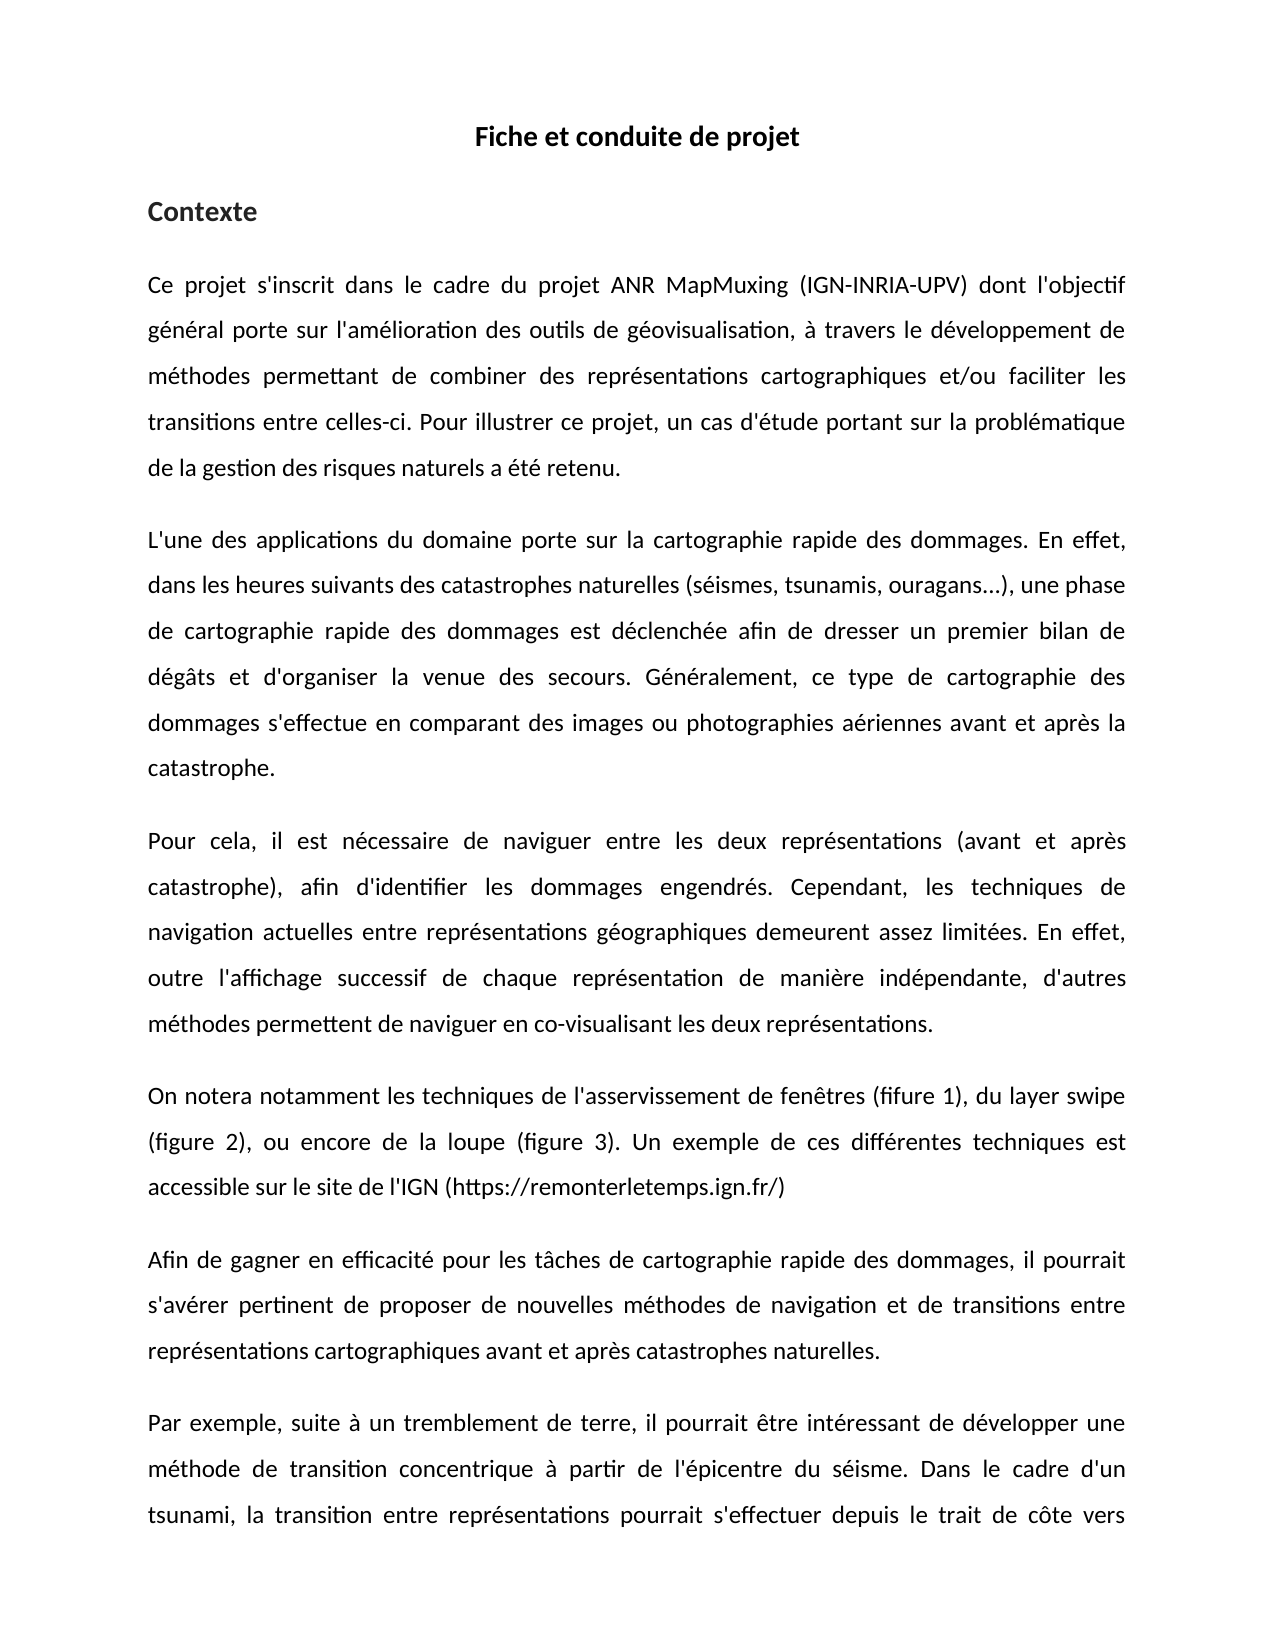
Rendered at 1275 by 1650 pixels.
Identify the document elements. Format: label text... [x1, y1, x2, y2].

text Afin de gagner en efficacité pour les tâches de cartographie rapide des dommages, il pourrait s'avérer pertinent de proposer de nouvelles méthodes de navigation et de transitions entre représentations cartographiques avant et après catastrophes naturelles. [148, 1244, 1127, 1366]
text L'une des applications du domaine porte sur la cartographie rapide des dommages. En effet, dans les heures suivants des catastrophes naturelles (séismes, tsunamis, ouragans...), une phase de cartographie rapide des dommages est déclenchée afin de dresser un premier bilan de dégâts et d'organiser la venue des secours. Généralement, ce type de cartographie des dommages s'effectue en comparant des images ou photographies aériennes avant et après la catastrophe. [148, 524, 1127, 783]
text Ce projet s'inscrit dans le cadre du projet ANR MapMuxing (IGN-INRIA-UPV) dont l'objectif général porte sur l'amélioration des outils de géovisualisation, à travers le développement de méthodes permettant de combiner des représentations cartographiques et/ou faciliter les transitions entre celles-ci. Pour illustrer ce projet, un cas d'étude portant sur la problématique de la gestion des risques naturels a été retenu. [148, 269, 1127, 482]
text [148, 1408, 1127, 1529]
text Contexte [148, 193, 1127, 229]
text On notera notamment les techniques de l'asservissement de fenêtres (fifure 1), du layer swipe (figure 2), ou encore de la loupe (figure 3). Un exemple de ces différentes techniques est accessible sur le site de l'IGN (https://remonterletemps.ign.fr/) [148, 1080, 1127, 1202]
text Pour cela, il est nécessaire de naviguer entre les deux représentations (avant et après catastrophe), afin d'identifier les dommages engendrés. Cependant, les techniques de navigation actuelles entre représentations géographiques demeurent assez limitées. En effet, outre l'affichage successif de chaque représentation de manière indépendante, d'autres méthodes permettent de naviguer en co-visualisant les deux représentations. [148, 825, 1127, 1038]
text Fiche et conduite de projet [148, 118, 1127, 154]
